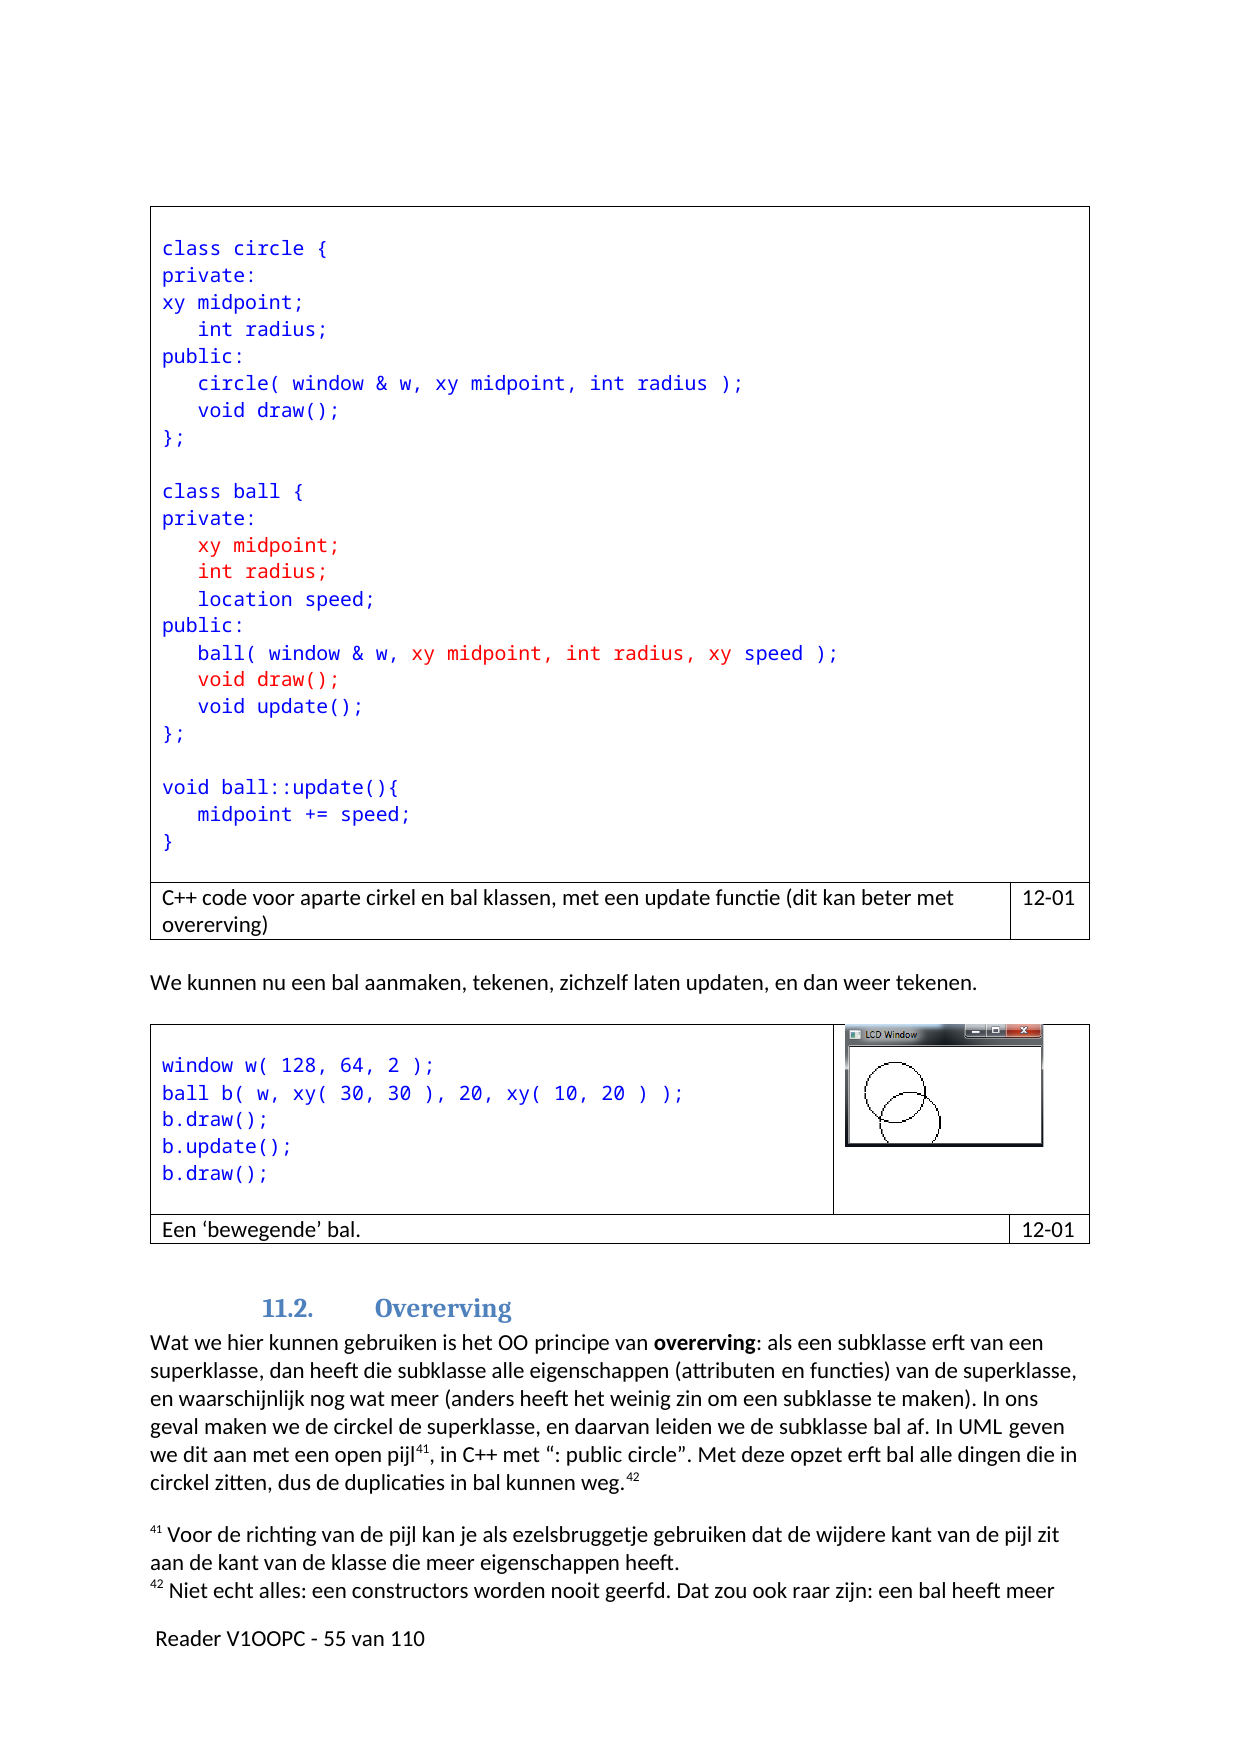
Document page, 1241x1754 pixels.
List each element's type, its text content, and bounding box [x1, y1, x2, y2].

table_header window w( 128, 64, 2 ); ball b( w, xy( 30, 30 ), 20, xy( 10, 20 ) ); b.draw(); b.update(); b.draw(); [151, 1025, 833, 1214]
picture [845, 1024, 1044, 1147]
table_header class circle { private: xy midpoint; int radius; public: circle( window & w, xy midpoint, int radius ); void draw(); }; class ball { private: xy midpoint; int radius; location speed; public: ball( window & w, xy midpoint, int radius, xy speed ); void draw(); void update(); }; void ball::update(){ midpoint += speed; } [151, 207, 1089, 882]
text We kunnen nu een bal aanmaken, tekenen, zichzelf laten updaten, en dan weer tekenen. [150, 968, 1090, 996]
table_cell C++ code voor aparte cirkel en bal klassen, met een update functie (dit kan beter met overerving) [151, 883, 1010, 939]
text Wat we hier kunnen gebruiken is het OO principe van overerving: als een subklasse erft van een superklasse, dan heeft die subklasse alle eigenschappen (attributen en functies) van de superklasse, en waarschijnlijk nog wat meer (anders heeft het weinig zin om een subklasse te maken). In ons geval maken we de circkel de superklasse, en daarvan leiden we de subklasse bal af. In UML geven we dit aan met een open pijl, in C++ met “: public circle”. Met deze opzet erft bal alle dingen die in circkel zitten, dus de duplicaties in bal kunnen weg. [150, 1328, 1090, 1496]
table_cell 12-01 [1010, 1215, 1089, 1243]
table_cell Een ‘bewegende’ bal. [151, 1215, 1009, 1243]
subtitle Overerving [262, 1293, 1090, 1324]
table_cell 12-01 [1011, 883, 1089, 939]
table_header [834, 1025, 1089, 1214]
